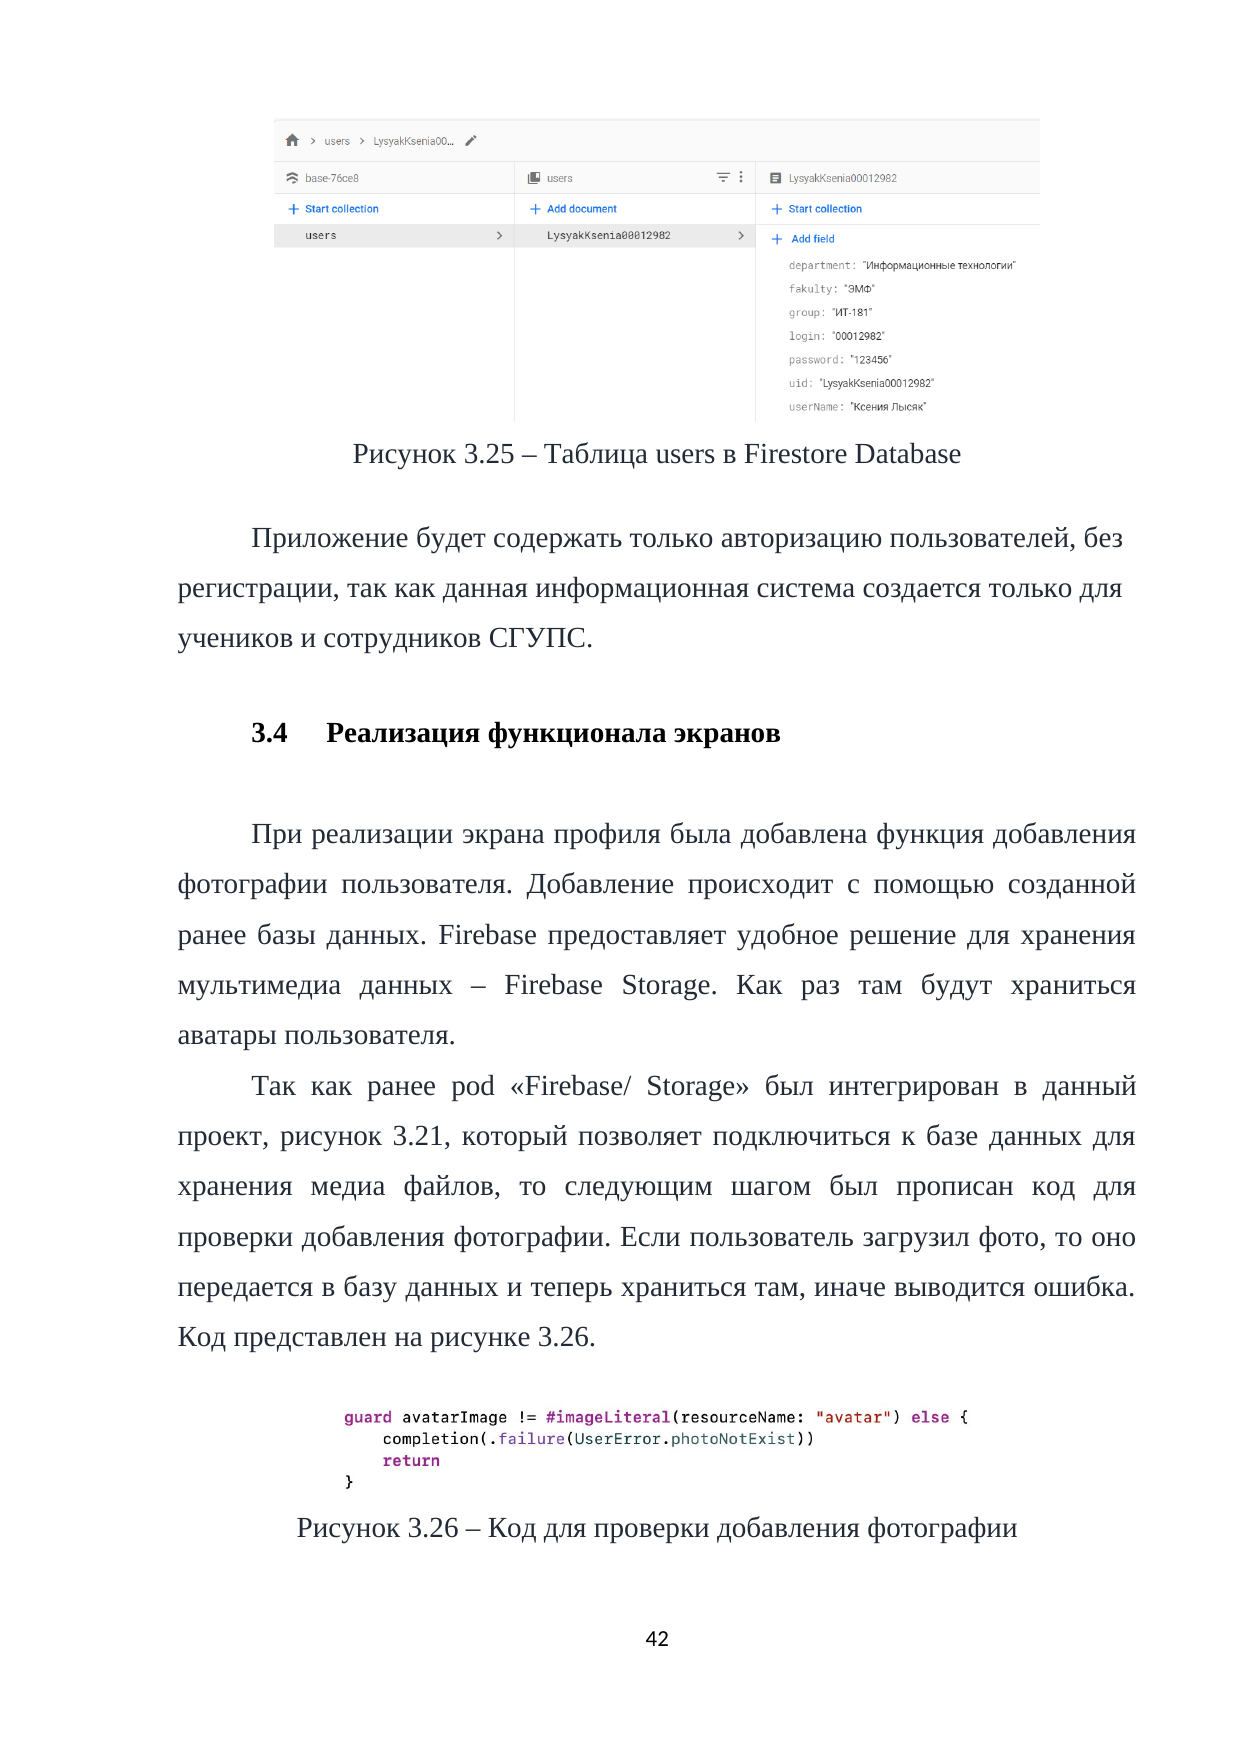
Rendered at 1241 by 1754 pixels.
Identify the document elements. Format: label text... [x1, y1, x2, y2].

picture [274, 118, 1040, 422]
text При реализации экрана профиля была добавлена функция добавления фотографии пользователя. Добавление происходит с помощью созданной ранее базы данных. Firebase предоставляет удобное решение для хранения мультимедиа данных – Firebase Storage. Как раз там будут храниться аватары пользователя. [177, 816, 1137, 1051]
text Так как ранее pod «Firebase/ Storage» был интегрирован в данный проект, рисунок 3.21, который позволяет подключиться к базе данных для хранения медиа файлов, то следующим шагом был прописан код для проверки добавления фотографии. Если пользователь загрузил фото, то оно передается в базу данных и теперь храниться там, иначе выводится ошибка. Код представлен на рисунке 3.26. [177, 1068, 1137, 1353]
text Рисунок 3.25 – Таблица users в Firestore Database [177, 436, 1137, 469]
text Рисунок 3.26 – Код для проверки добавления фотографии [177, 1510, 1137, 1544]
text Приложение будет содержать только авторизацию пользователей, без регистрации, так как данная информационная система создается только для учеников и сотрудников СГУПС. [177, 520, 1137, 654]
list Реализация функционала экранов [251, 716, 1137, 749]
picture [315, 1403, 999, 1497]
